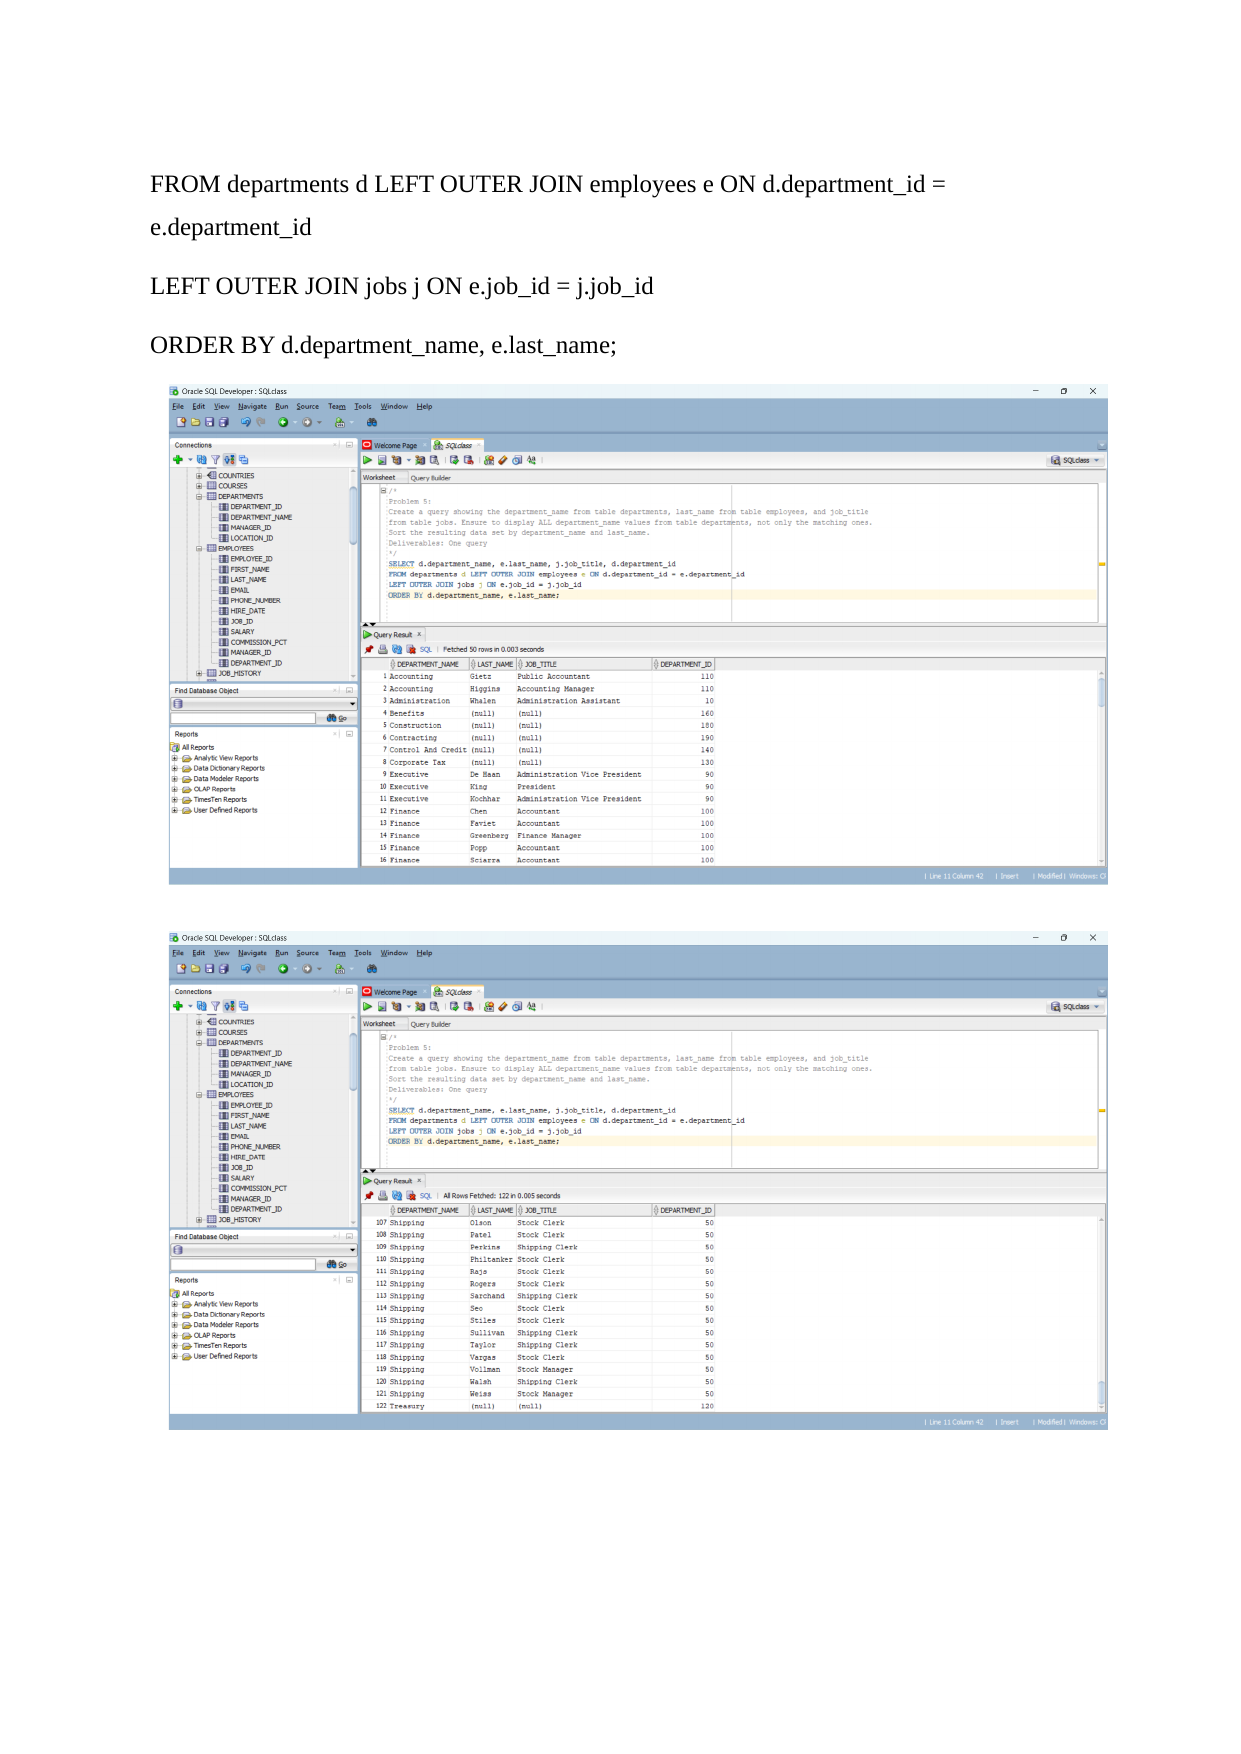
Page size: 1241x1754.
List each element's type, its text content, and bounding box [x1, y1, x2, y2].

text LEFT OUTER JOIN jobs j ON e.job_id = j.job_id [150, 267, 1090, 304]
text ORDER BY d.department_name, e.last_name; [150, 325, 1090, 363]
text FROM departments d LEFT OUTER JOIN employees e ON d.department_id = e.department_id [150, 164, 1090, 245]
